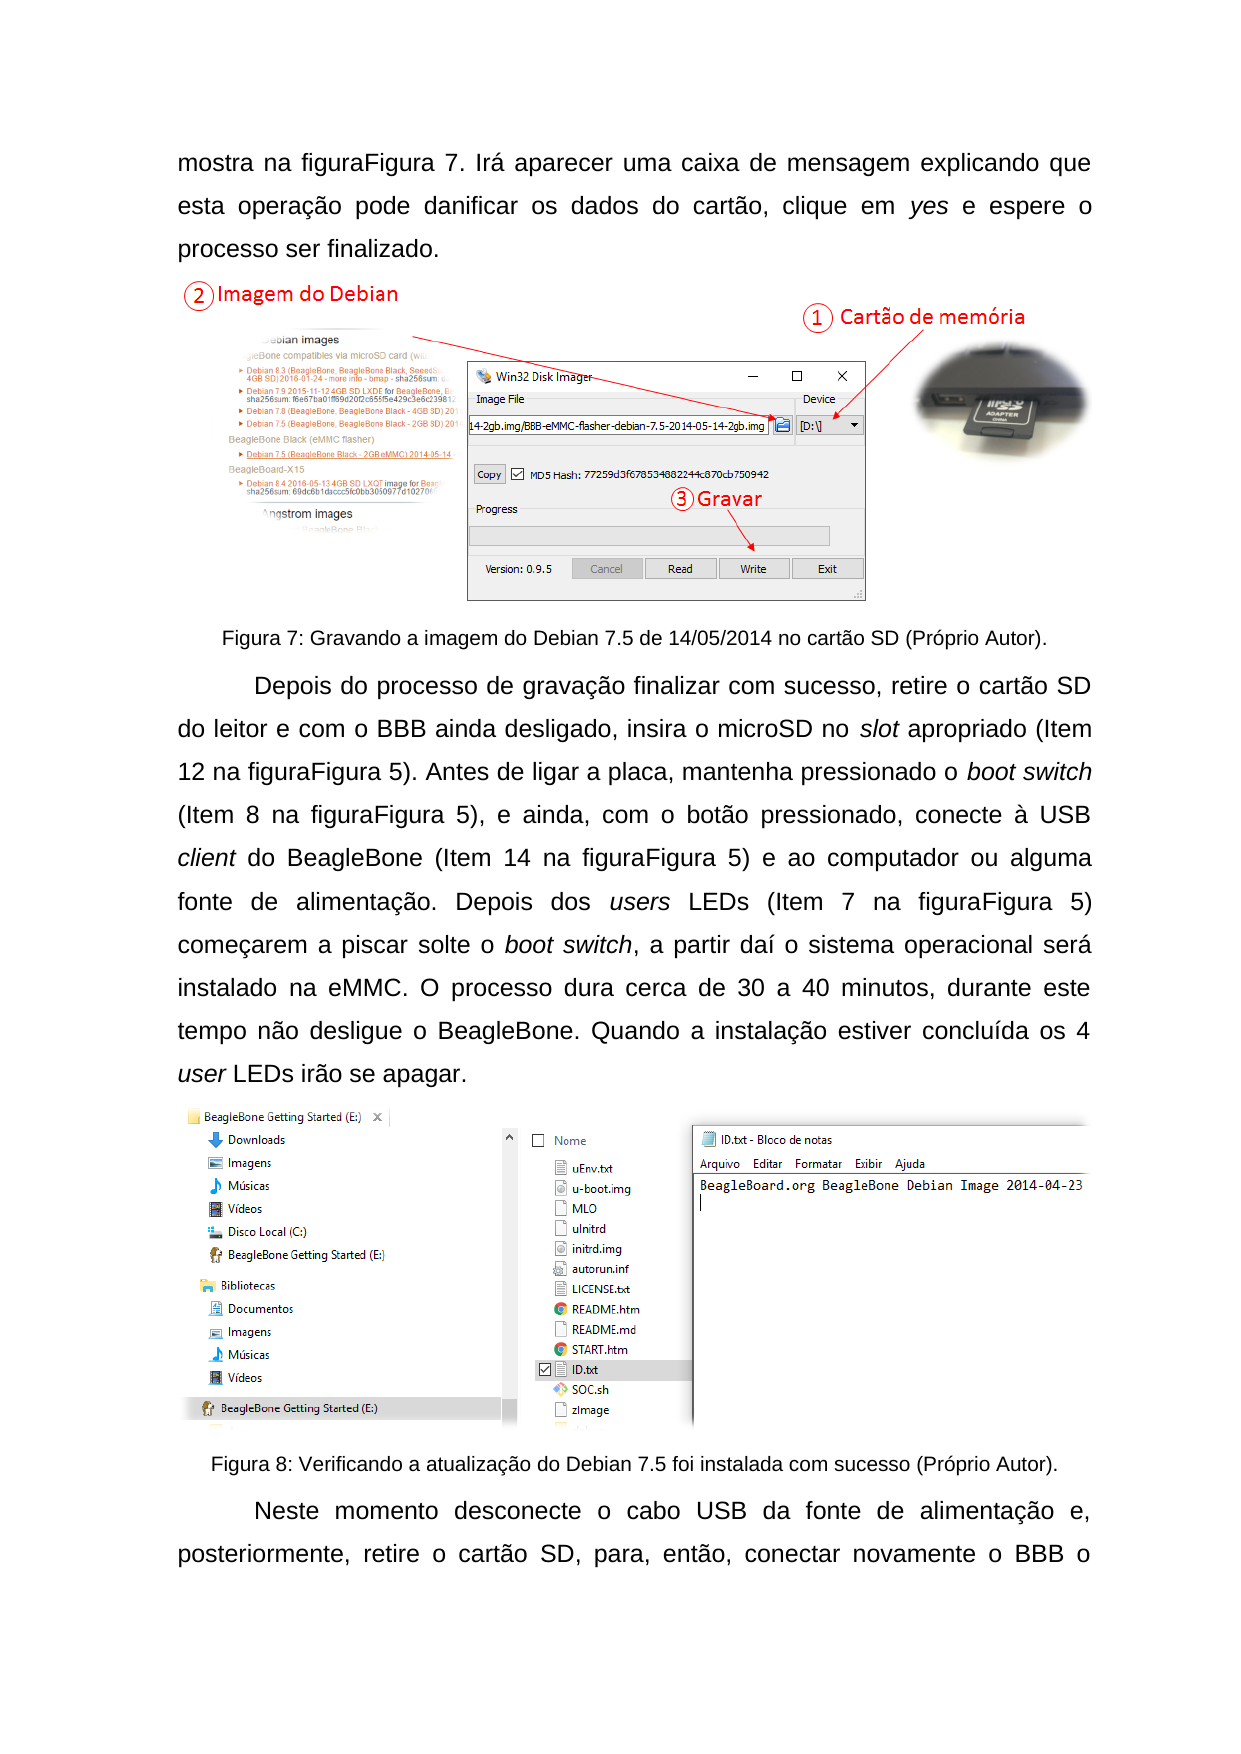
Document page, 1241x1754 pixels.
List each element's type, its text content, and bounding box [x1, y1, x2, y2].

picture [177, 277, 1093, 606]
text Depois do processo de gravação finalizar com sucesso, retire o cartão SD do leitor e com o BBB ainda desligado, insira o microSD no slot apropriado (Item 12 na figuraFigura 5). Antes de ligar a placa, mantenha pressionado o boot switch (Item 8 na figuraFigura 5), e ainda, com o botão pressionado, conecte à USB client do BeagleBone (Item 14 na figuraFigura 5) e ao computador ou alguma fonte de alimentação. Depois dos users LEDs (Item 7 na figuraFigura 5) começarem a piscar solte o boot switch, a partir daí o sistema operacional será instalado na eMMC. O processo dura cerca de 30 a 40 minutos, durante este tempo não desligue o BeagleBone. Quando a instalação estiver concluída os 4 user LEDs irão se apagar. [177, 671, 1092, 1088]
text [177, 148, 1092, 263]
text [177, 1496, 1092, 1568]
picture [177, 1102, 1093, 1431]
